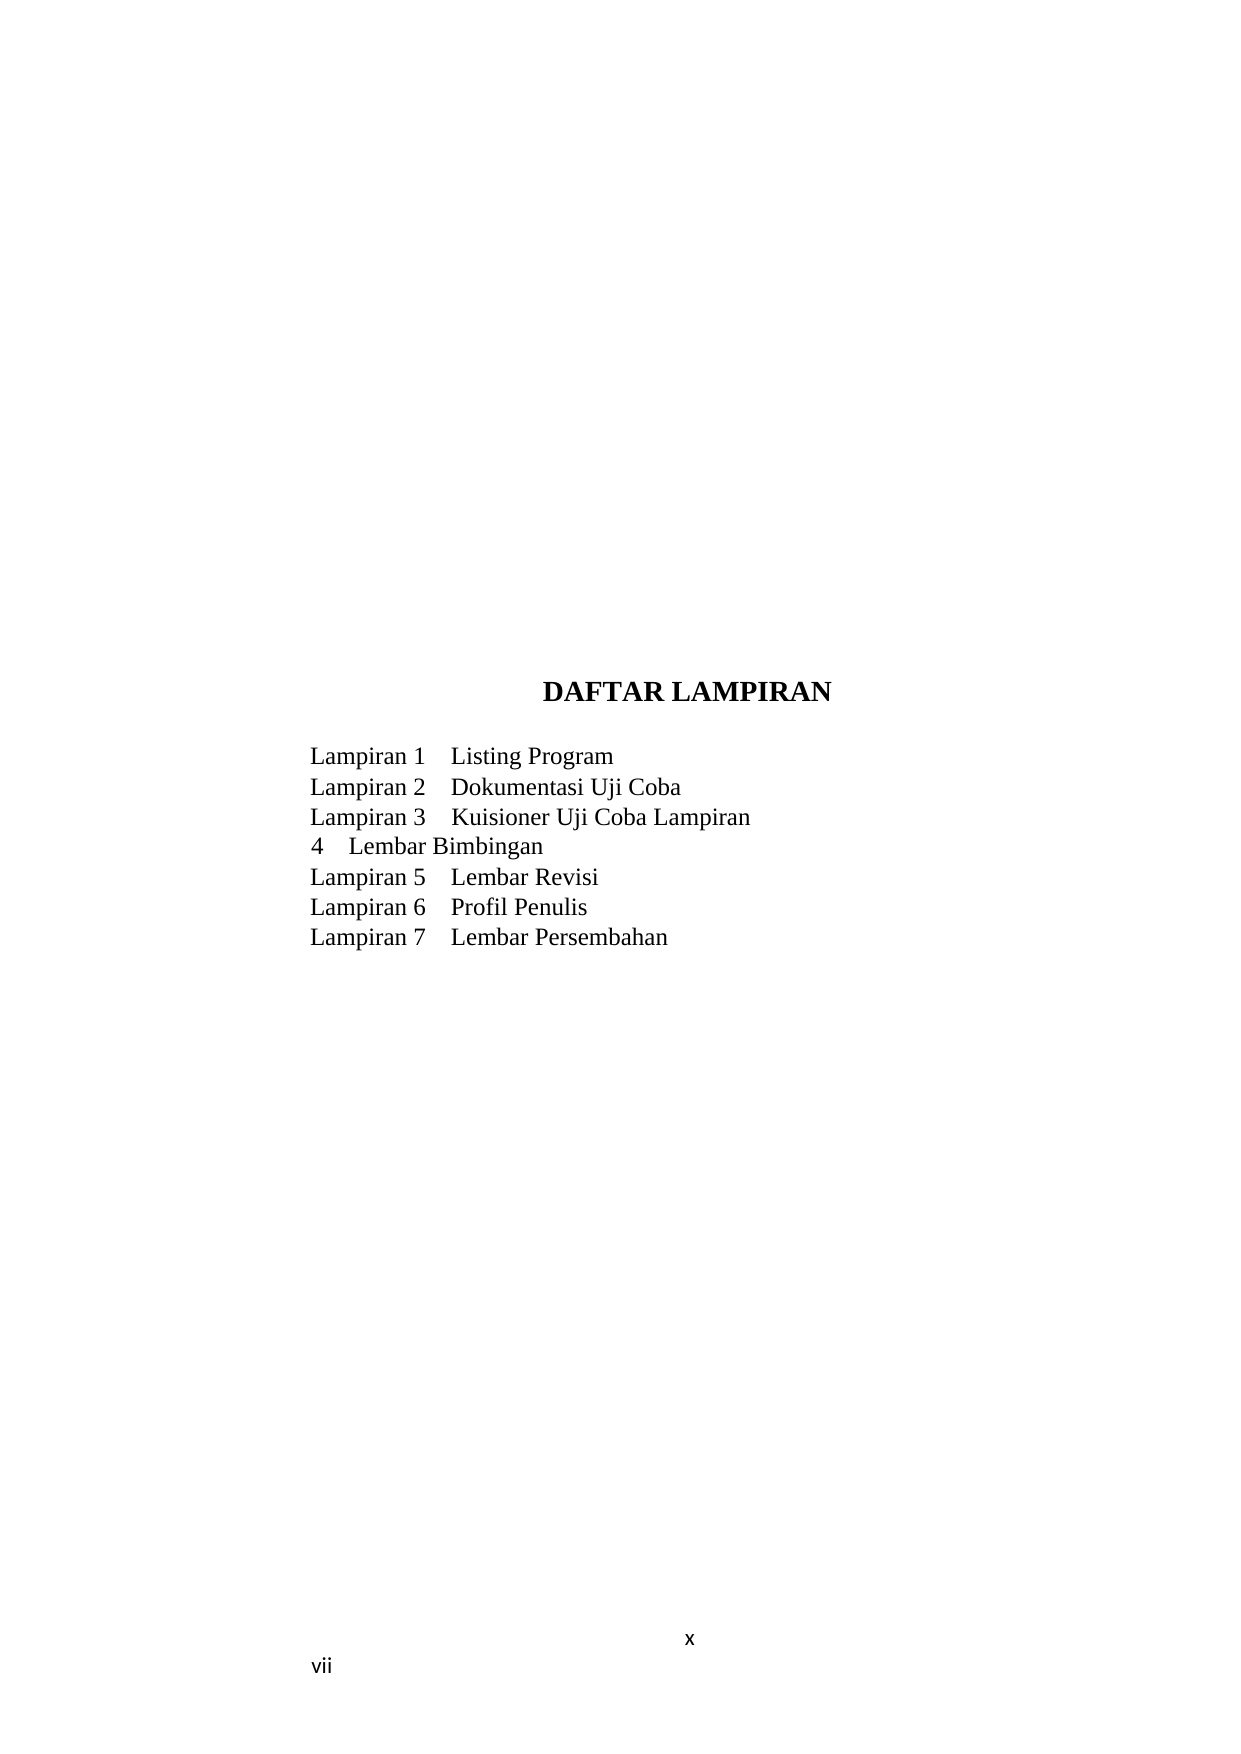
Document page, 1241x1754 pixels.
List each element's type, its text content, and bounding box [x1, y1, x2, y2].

text Lampiran 2 Dokumentasi Uji Coba [310, 772, 1106, 800]
text Lampiran 7 Lembar Persembahan [310, 922, 1106, 951]
text Lampiran 5 Lembar Revisi [310, 862, 1106, 890]
text Lampiran 6 Profil Penulis [310, 892, 1106, 921]
text Lampiran 1 Listing Program [310, 741, 1106, 770]
text Lampiran 3 Kuisioner Uji Coba Lampiran 4 Lembar Bimbingan [310, 802, 751, 860]
subtitle DAFTAR LAMPIRAN [311, 674, 832, 708]
